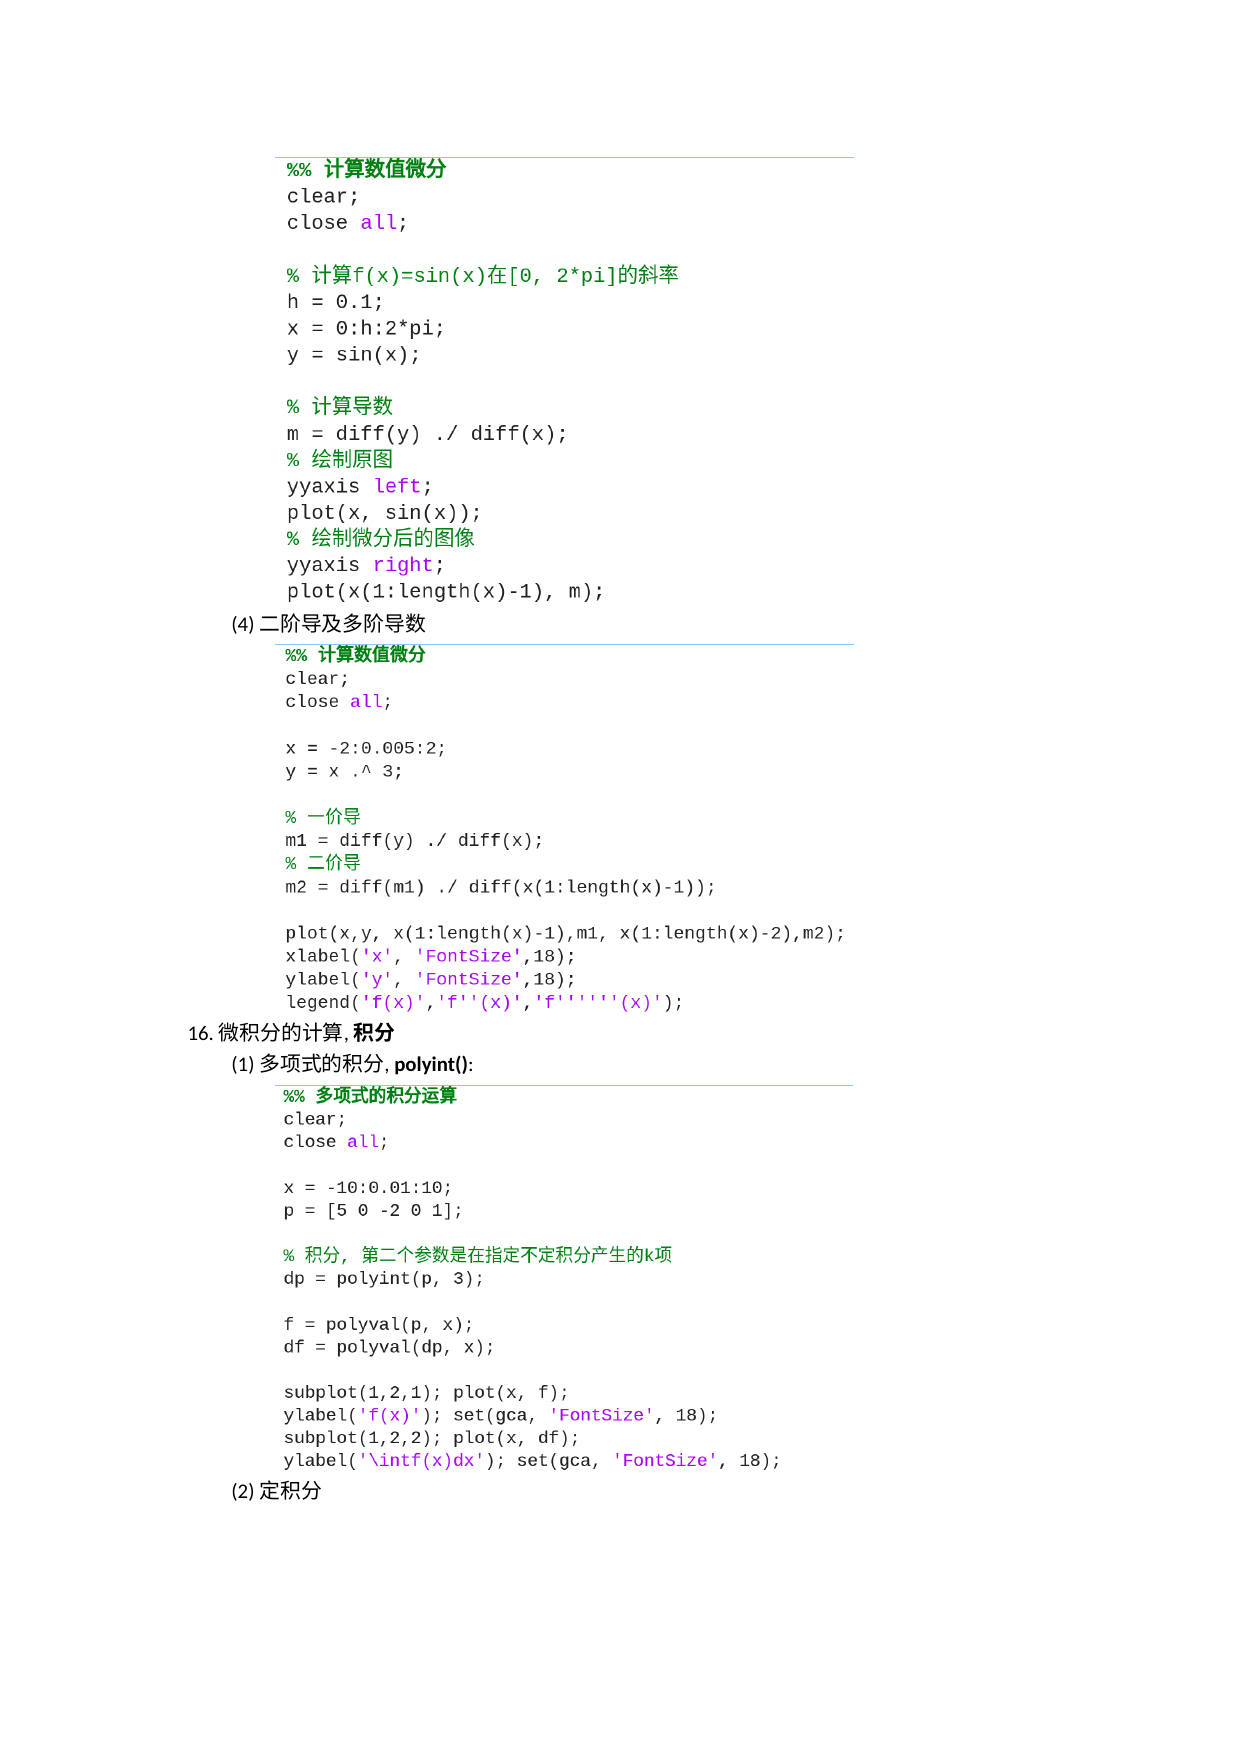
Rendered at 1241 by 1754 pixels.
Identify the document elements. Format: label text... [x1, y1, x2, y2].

list 定积分 [187, 1474, 1053, 1505]
list 微积分的计算, 积分 [187, 1017, 1053, 1047]
list 多项式的积分, polyint(): [187, 1047, 1053, 1077]
picture [275, 637, 855, 1017]
list 二阶导及多阶导数 [187, 607, 1053, 637]
picture [275, 150, 855, 608]
picture [275, 1077, 854, 1475]
